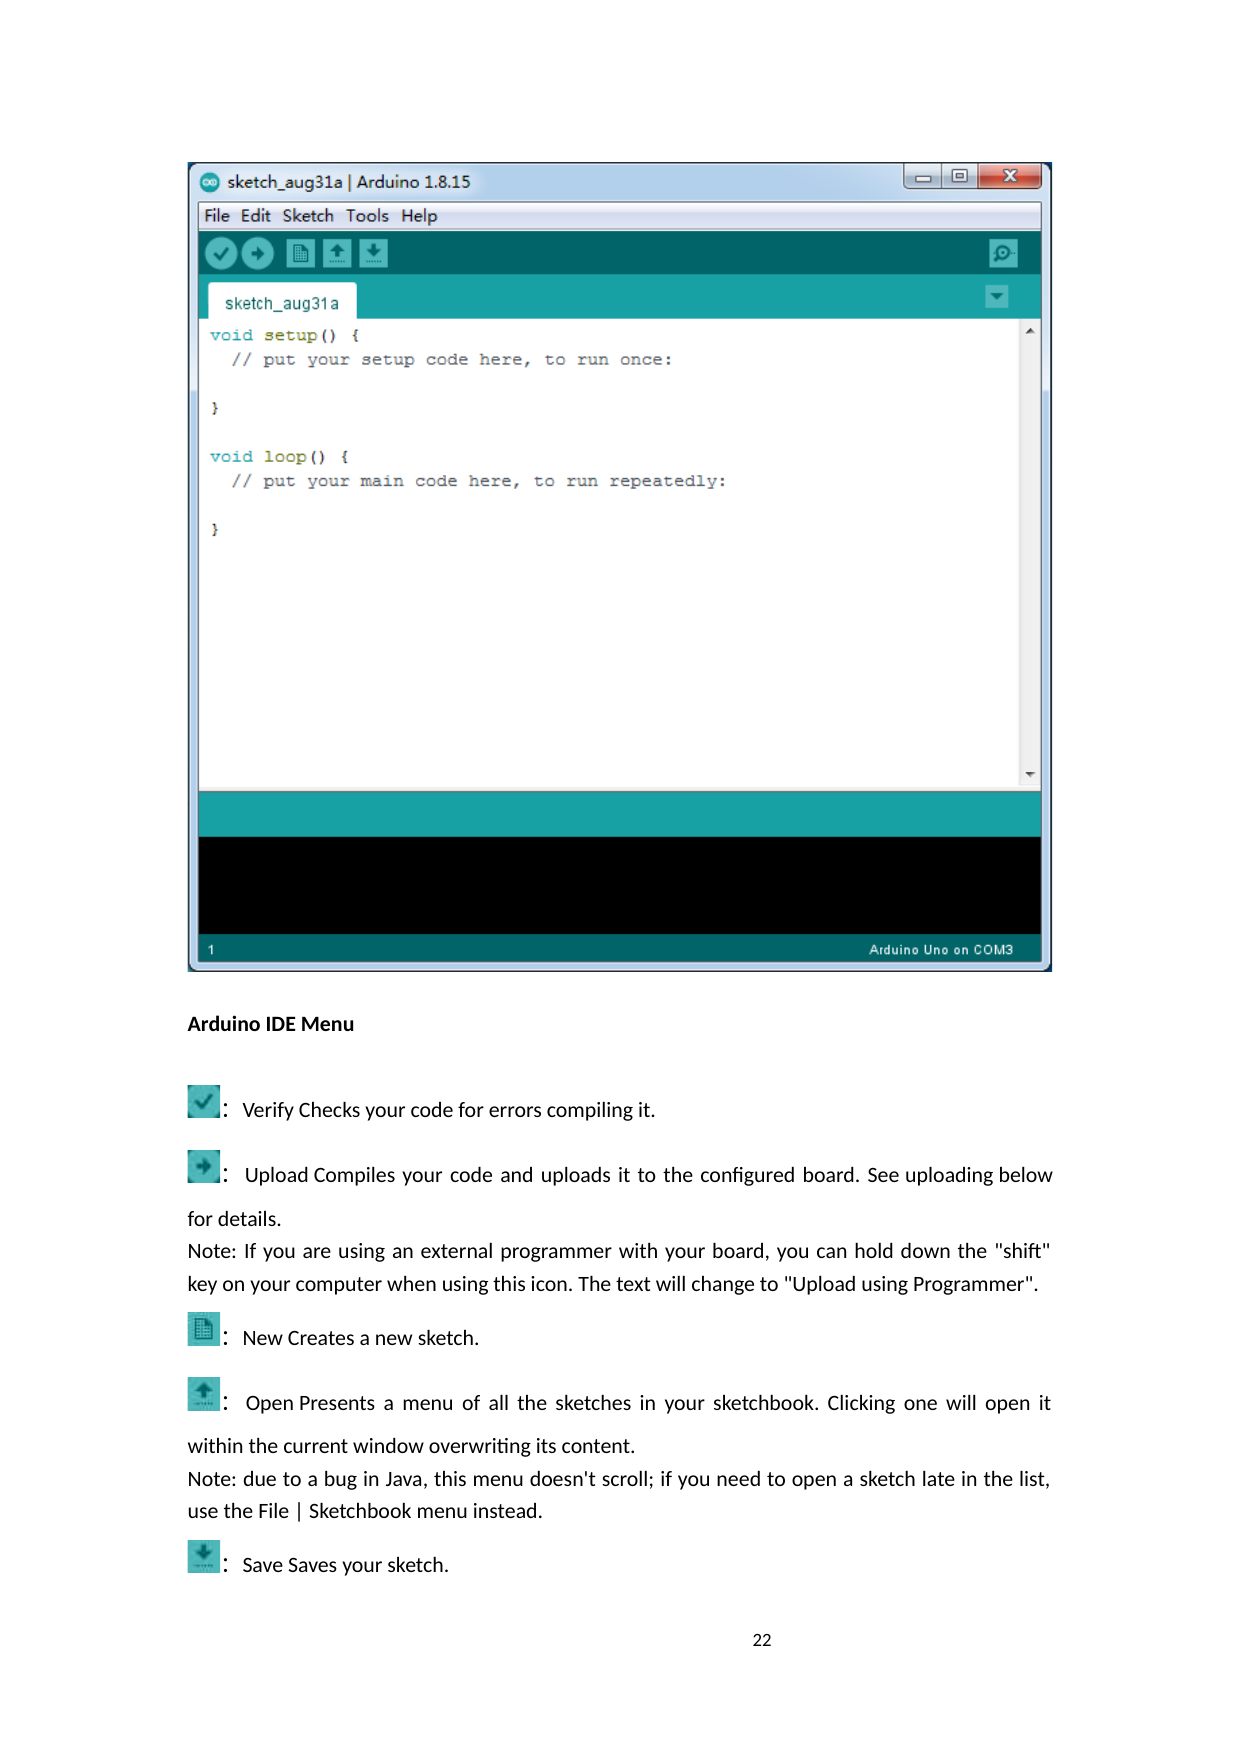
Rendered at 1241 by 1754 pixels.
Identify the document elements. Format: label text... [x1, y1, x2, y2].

text ：Upload Compiles your code and uploads it to the configured board. See uploading below for details. [187, 1137, 1053, 1234]
picture [187, 162, 1053, 972]
text ：New Creates a new sketch. [187, 1299, 1053, 1364]
text ：Verify Checks your code for errors compiling it. [187, 1039, 1053, 1137]
picture [187, 1377, 221, 1411]
text Arduino IDE Menu [187, 1007, 1053, 1039]
picture [187, 1085, 221, 1118]
text Note: If you are using an external programmer with your board, you can hold down the "shift" key on your computer when using this icon. The text will change to "Upload using Programmer". [187, 1234, 1053, 1299]
text ：Open Presents a menu of all the sketches in your sketchbook. Clicking one will open it within the current window overwriting its content. [187, 1364, 1053, 1462]
picture [187, 1540, 221, 1573]
picture [187, 1150, 221, 1183]
picture [187, 1312, 221, 1346]
text Note: due to a bug in Java, this menu doesn't scroll; if you need to open a sketch late in the list, use the File | Sketchbook menu instead. [187, 1462, 1053, 1527]
text ：Save Saves your sketch. [187, 1527, 1053, 1592]
